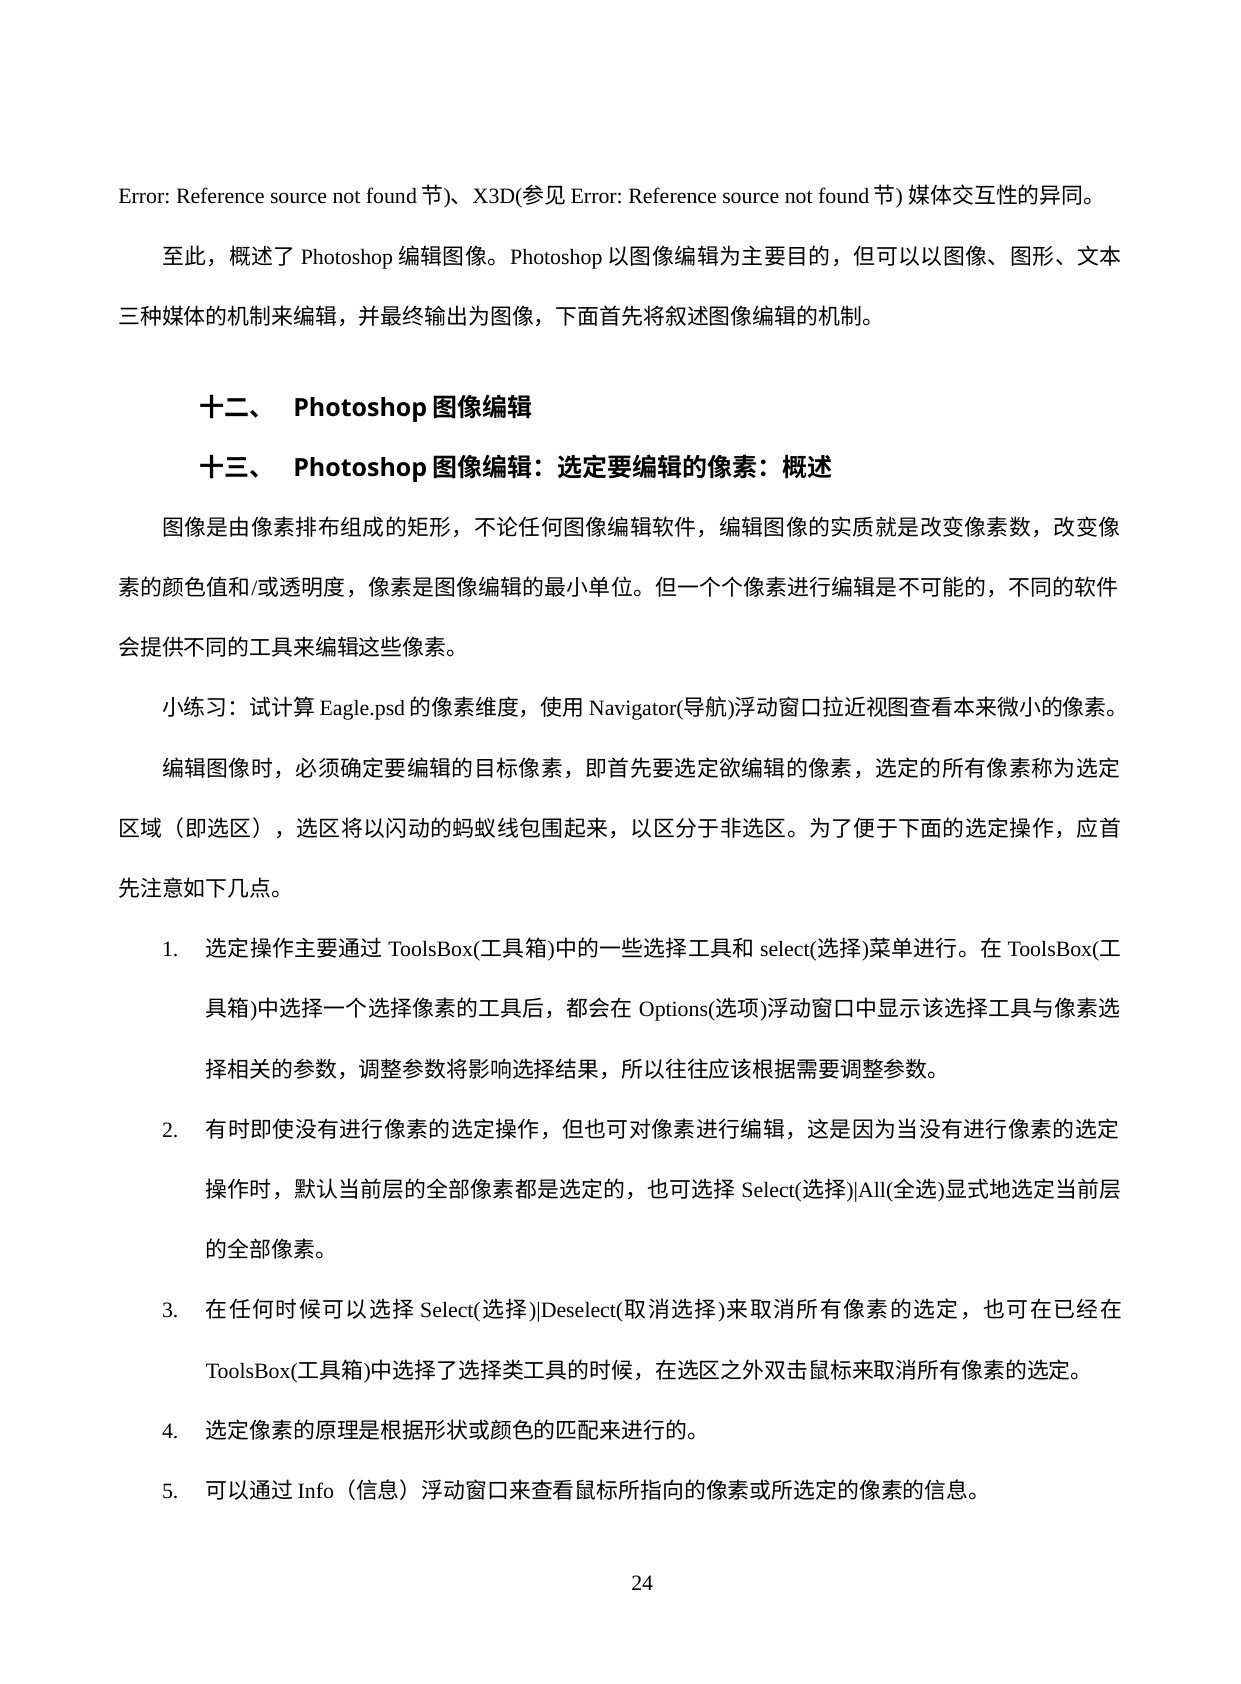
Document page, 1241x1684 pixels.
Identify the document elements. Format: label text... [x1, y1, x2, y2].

list 选定操作主要通过ToolsBox(工具箱)中的一些选择工具和select(选择)菜单进行。在ToolsBox(工具箱)中选择一个选择像素的工具后，都会在Options(选项)浮动窗口中显示该选择工具与像素选择相关的参数，调整参数将影响选择结果，所以往往应该根据需要调整参数。 [162, 917, 1122, 1097]
list 可以通过Info（信息）浮动窗口来查看鼠标所指向的像素或所选定的像素的信息。 [162, 1459, 1122, 1519]
text 编辑图像时，必须确定要编辑的目标像素，即首先要选定欲编辑的像素，选定的所有像素称为选定区域（即选区），选区将以闪动的蚂蚁线包围起来，以区分于非选区。为了便于下面的选定操作，应首先注意如下几点。 [118, 736, 1122, 917]
text 至此，概述了Photoshop编辑图像。Photoshop以图像编辑为主要目的，但可以以图像、图形、文本三种媒体的机制来编辑，并最终输出为图像，下面首先将叙述图像编辑的机制。 [118, 224, 1122, 345]
list 在任何时候可以选择Select(选择)|Deselect(取消选择)来取消所有像素的选定，也可在已经在ToolsBox(工具箱)中选择了选择类工具的时候，在选区之外双击鼠标来取消所有像素的选定。 [162, 1278, 1122, 1398]
text 图像是由像素排布组成的矩形，不论任何图像编辑软件，编辑图像的实质就是改变像素数，改变像素的颜色值和/或透明度，像素是图像编辑的最小单位。但一个个像素进行编辑是不可能的，不同的软件会提供不同的工具来编辑这些像素。 [118, 495, 1122, 676]
list 有时即使没有进行像素的选定操作，但也可对像素进行编辑，这是因为当没有进行像素的选定操作时，默认当前层的全部像素都是选定的，也可选择Select(选择)|All(全选)显式地选定当前层的全部像素。 [162, 1097, 1122, 1278]
text 小练习：试计算Eagle.psd的像素维度，使用Navigator(导航)浮动窗口拉近视图查看本来微小的像素。 [118, 676, 1122, 736]
list Photoshop图像编辑：选定要编辑的像素：概述 [199, 435, 1122, 495]
list Photoshop图像编辑 [199, 375, 1122, 435]
list 选定像素的原理是根据形状或颜色的匹配来进行的。 [162, 1398, 1122, 1459]
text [118, 164, 1122, 224]
